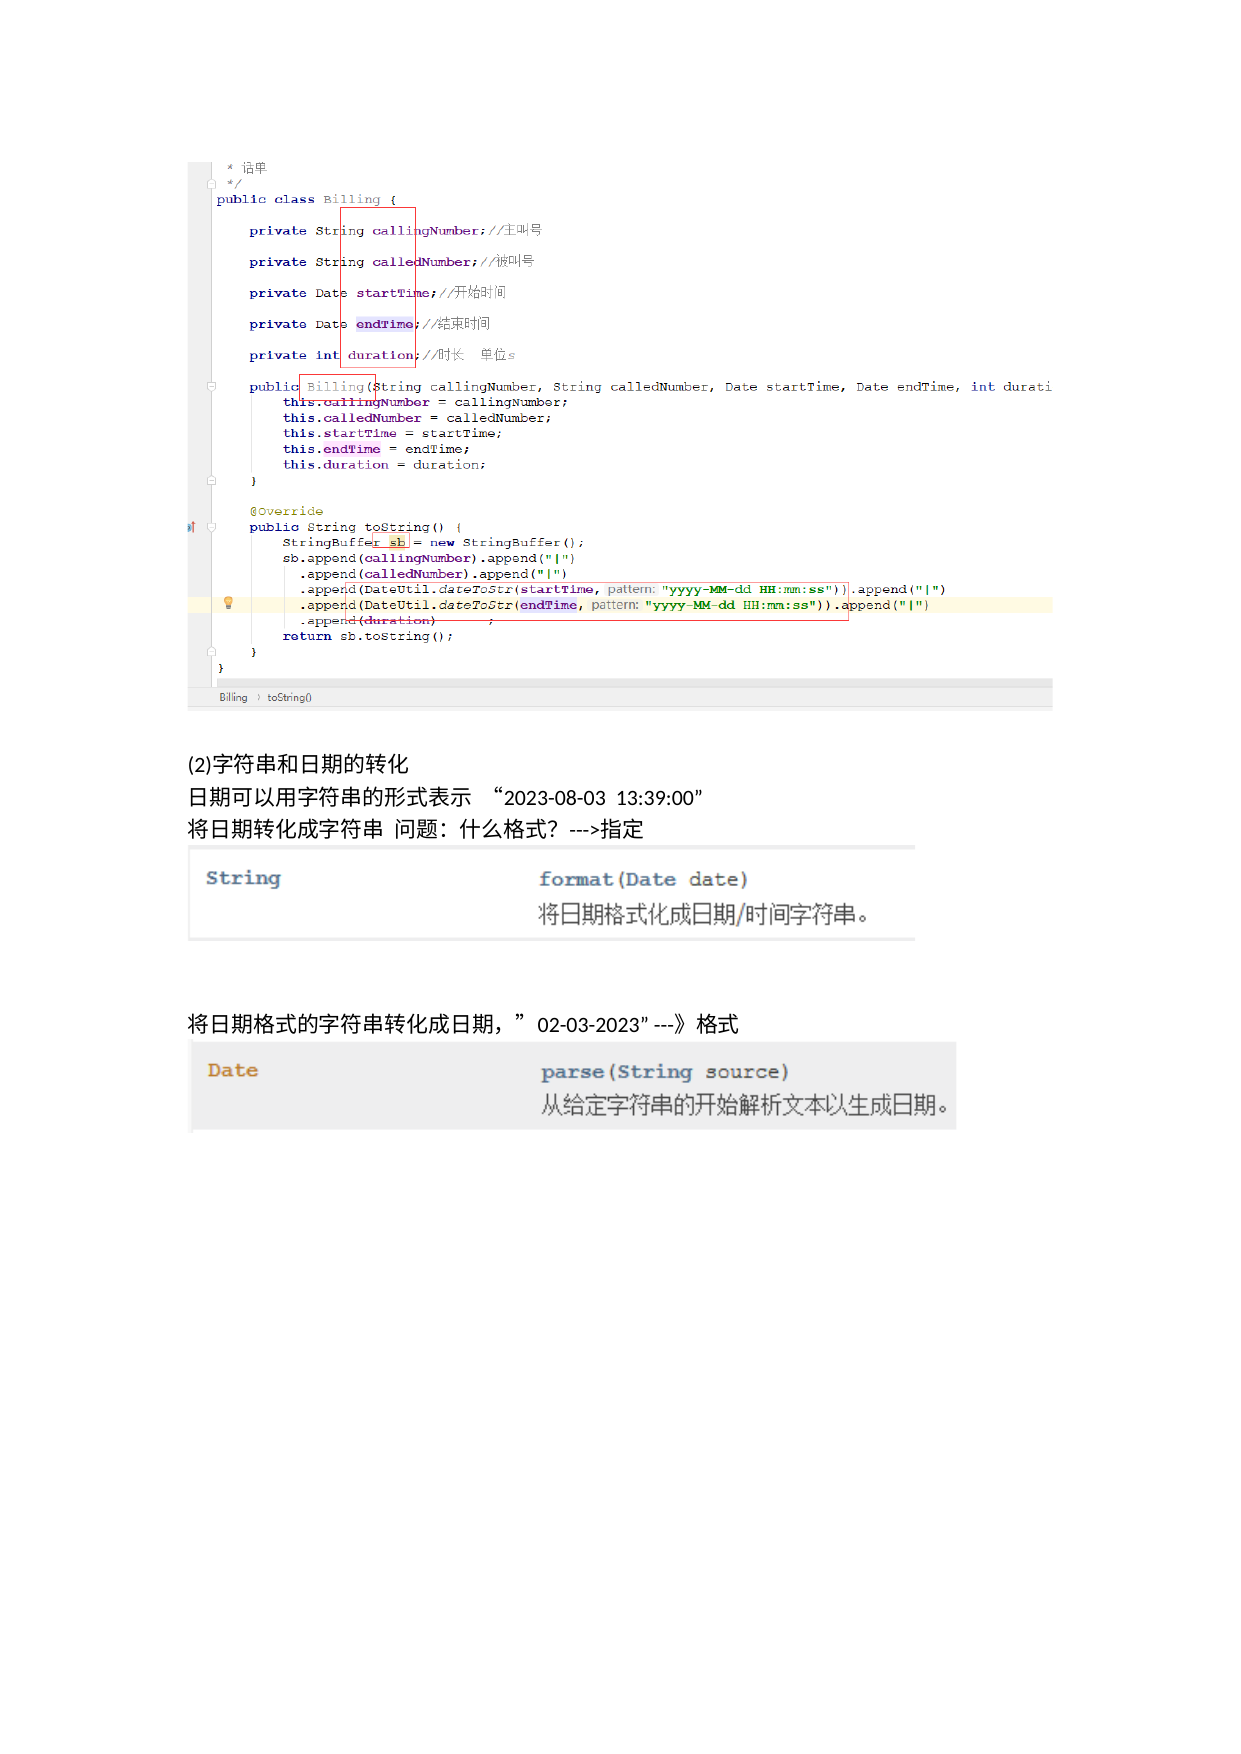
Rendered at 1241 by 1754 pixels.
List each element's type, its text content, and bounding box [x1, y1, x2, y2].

text 日期可以用字符串的形式表示 “2023-08-03 13:39:00” [187, 779, 1053, 812]
picture [187, 1039, 957, 1133]
picture [187, 162, 1053, 711]
text 将日期格式的字符串转化成日期，”02-03-2023” ---》格式 [187, 1007, 1053, 1039]
picture [187, 845, 916, 941]
text 将日期转化成字符串 问题：什么格式？--->指定 [187, 812, 1053, 844]
text (2)字符串和日期的转化 [187, 747, 1053, 779]
